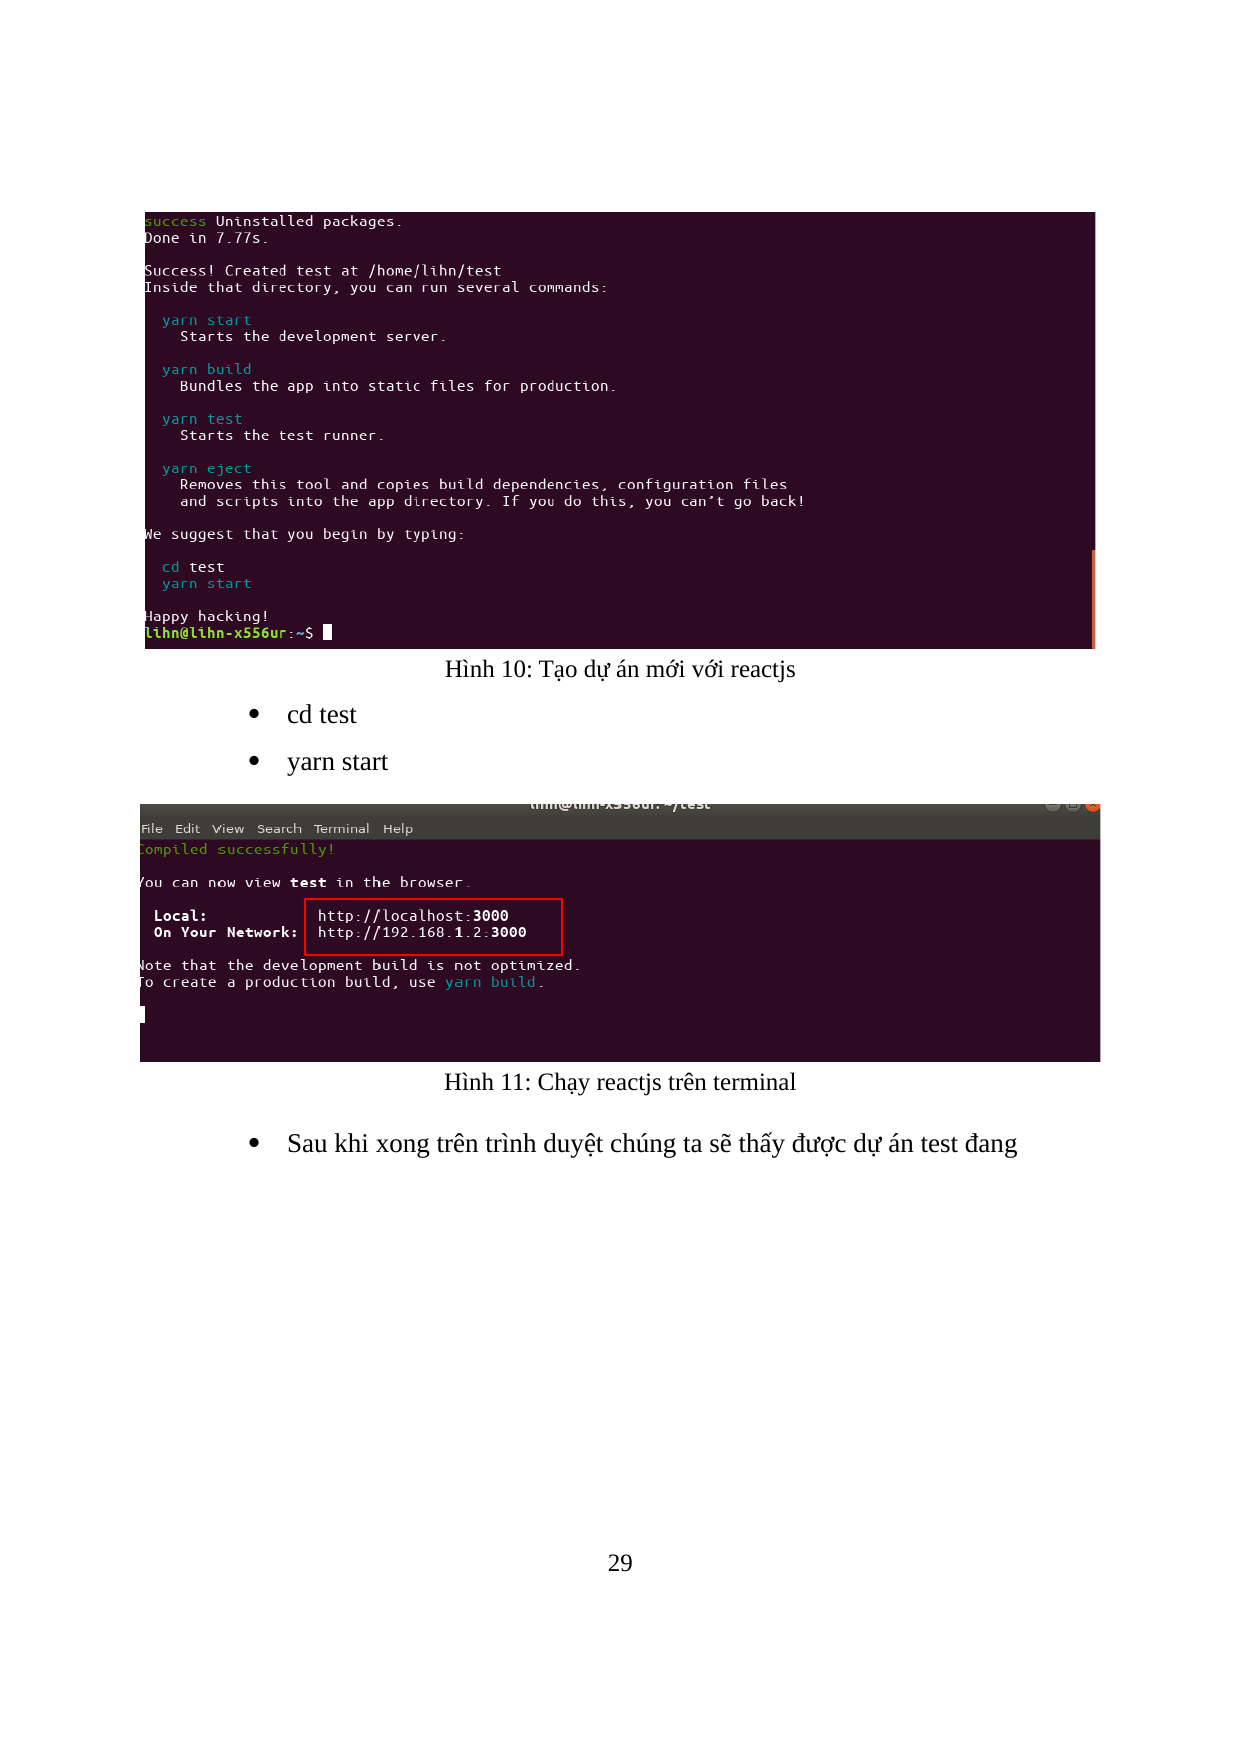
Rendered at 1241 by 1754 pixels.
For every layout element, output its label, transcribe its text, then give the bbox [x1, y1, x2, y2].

list yarn start [249, 745, 1122, 776]
picture [145, 212, 1096, 649]
picture [140, 804, 1101, 1062]
